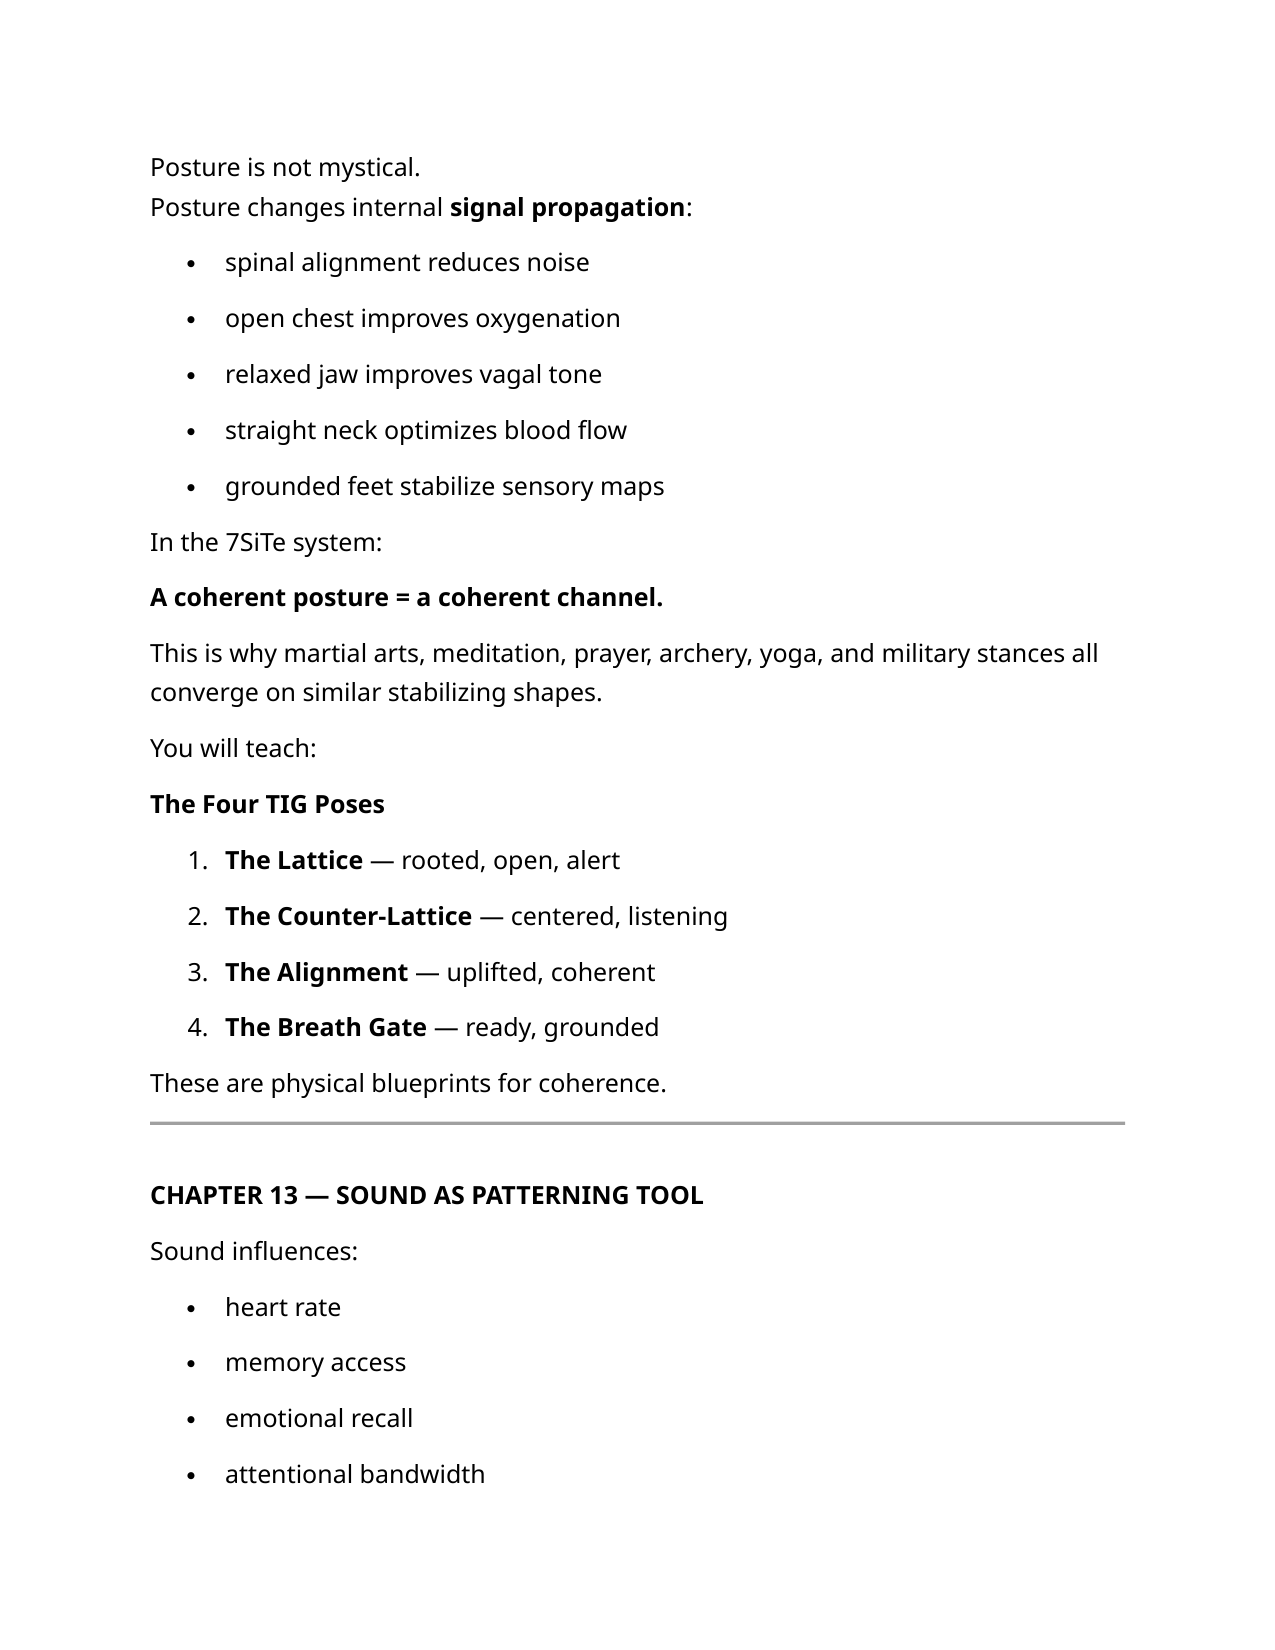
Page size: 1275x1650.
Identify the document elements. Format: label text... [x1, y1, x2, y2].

list attentional bandwidth [187, 1457, 1125, 1491]
list open chest improves oxygenation [187, 301, 1125, 335]
text These are physical blueprints for coherence. [150, 1066, 1125, 1100]
text Sound influences: [150, 1233, 1125, 1267]
list The Lattice — rooted, open, alert [187, 842, 1125, 877]
text You will teach: [150, 731, 1125, 765]
text The Four TIG Poses [150, 787, 1125, 821]
text A coherent posture = a coherent channel. [150, 580, 1125, 614]
list relaxed jaw improves vagal tone [187, 357, 1125, 391]
text This is why martial arts, meditation, prayer, archery, yoga, and military stances all converge on similar stabilizing shapes. [150, 636, 1125, 709]
list The Alignment — uplifted, coherent [187, 954, 1125, 988]
list The Breath Gate — ready, grounded [187, 1010, 1125, 1044]
list straight neck optimizes blood flow [187, 412, 1125, 447]
list memory access [187, 1345, 1125, 1379]
list The Counter-Lattice — centered, listening [187, 898, 1125, 932]
text In the 7SiTe system: [150, 524, 1125, 558]
list emotional recall [187, 1401, 1125, 1435]
list grounded feet stabilize sensory maps [187, 468, 1125, 502]
text Posture is not mystical. Posture changes internal signal propagation: [150, 150, 1125, 223]
text CHAPTER 13 — SOUND AS PATTERNING TOOL [150, 1177, 1125, 1212]
list spinal alignment reduces noise [187, 245, 1125, 279]
list heart rate [187, 1289, 1125, 1323]
